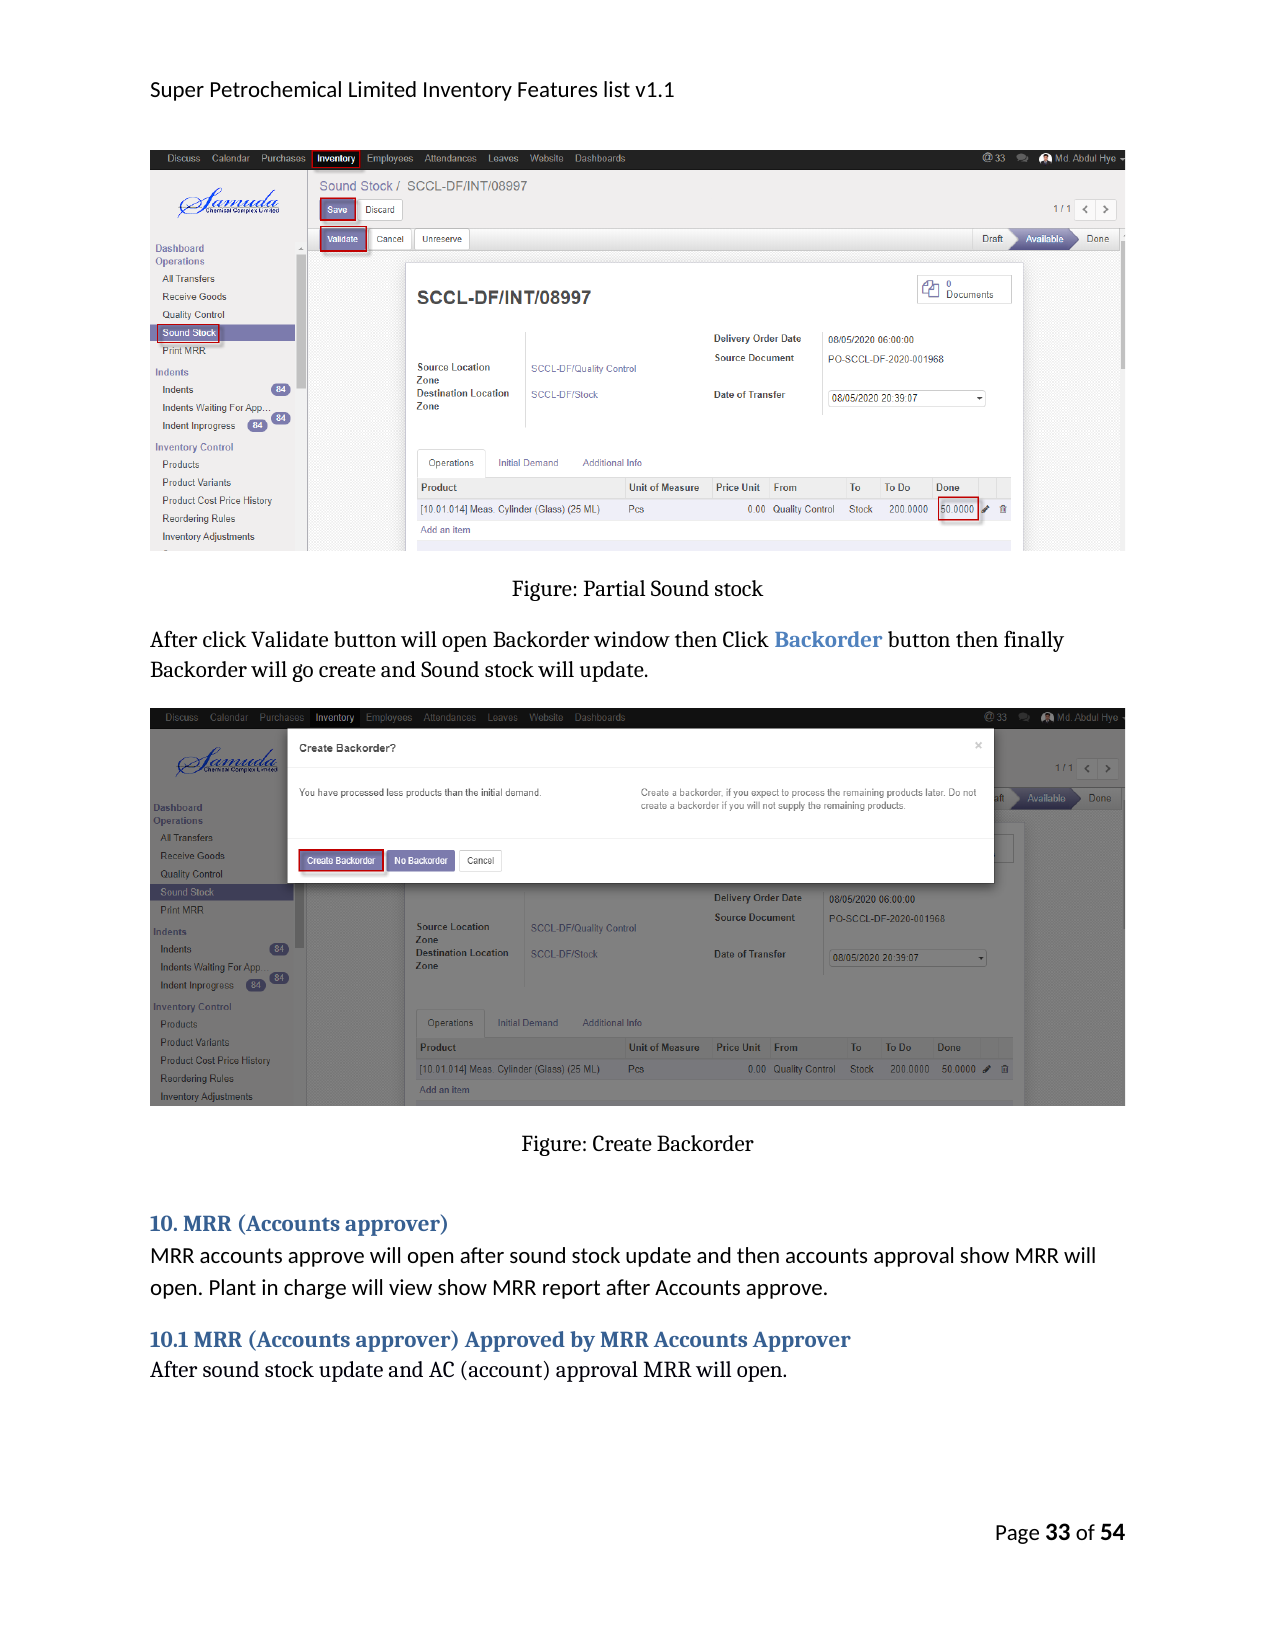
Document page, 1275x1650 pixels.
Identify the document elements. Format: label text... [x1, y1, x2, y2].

text MRR accounts approve will open after sound stock update and then accounts approval show MRR will open. Plant in charge will view show MRR report after Accounts approve. [150, 1241, 1125, 1301]
picture [150, 708, 1125, 1106]
text After sound stock update and AC (account) approval MRR will open. [150, 1357, 1125, 1383]
text After click Validate button will open Backorder window then Click Backorder button then finally Backorder will go create and Sound stock will update. [150, 627, 1125, 683]
subtitle 10.1 MRR (Accounts approver) Approved by MRR Accounts Approver [150, 1326, 1125, 1353]
text Figure: Partial Sound stock [150, 576, 1125, 602]
subtitle 10. MRR (Accounts approver) [150, 1211, 1125, 1237]
picture [150, 150, 1125, 551]
text Figure: Create Backorder [150, 1131, 1125, 1157]
